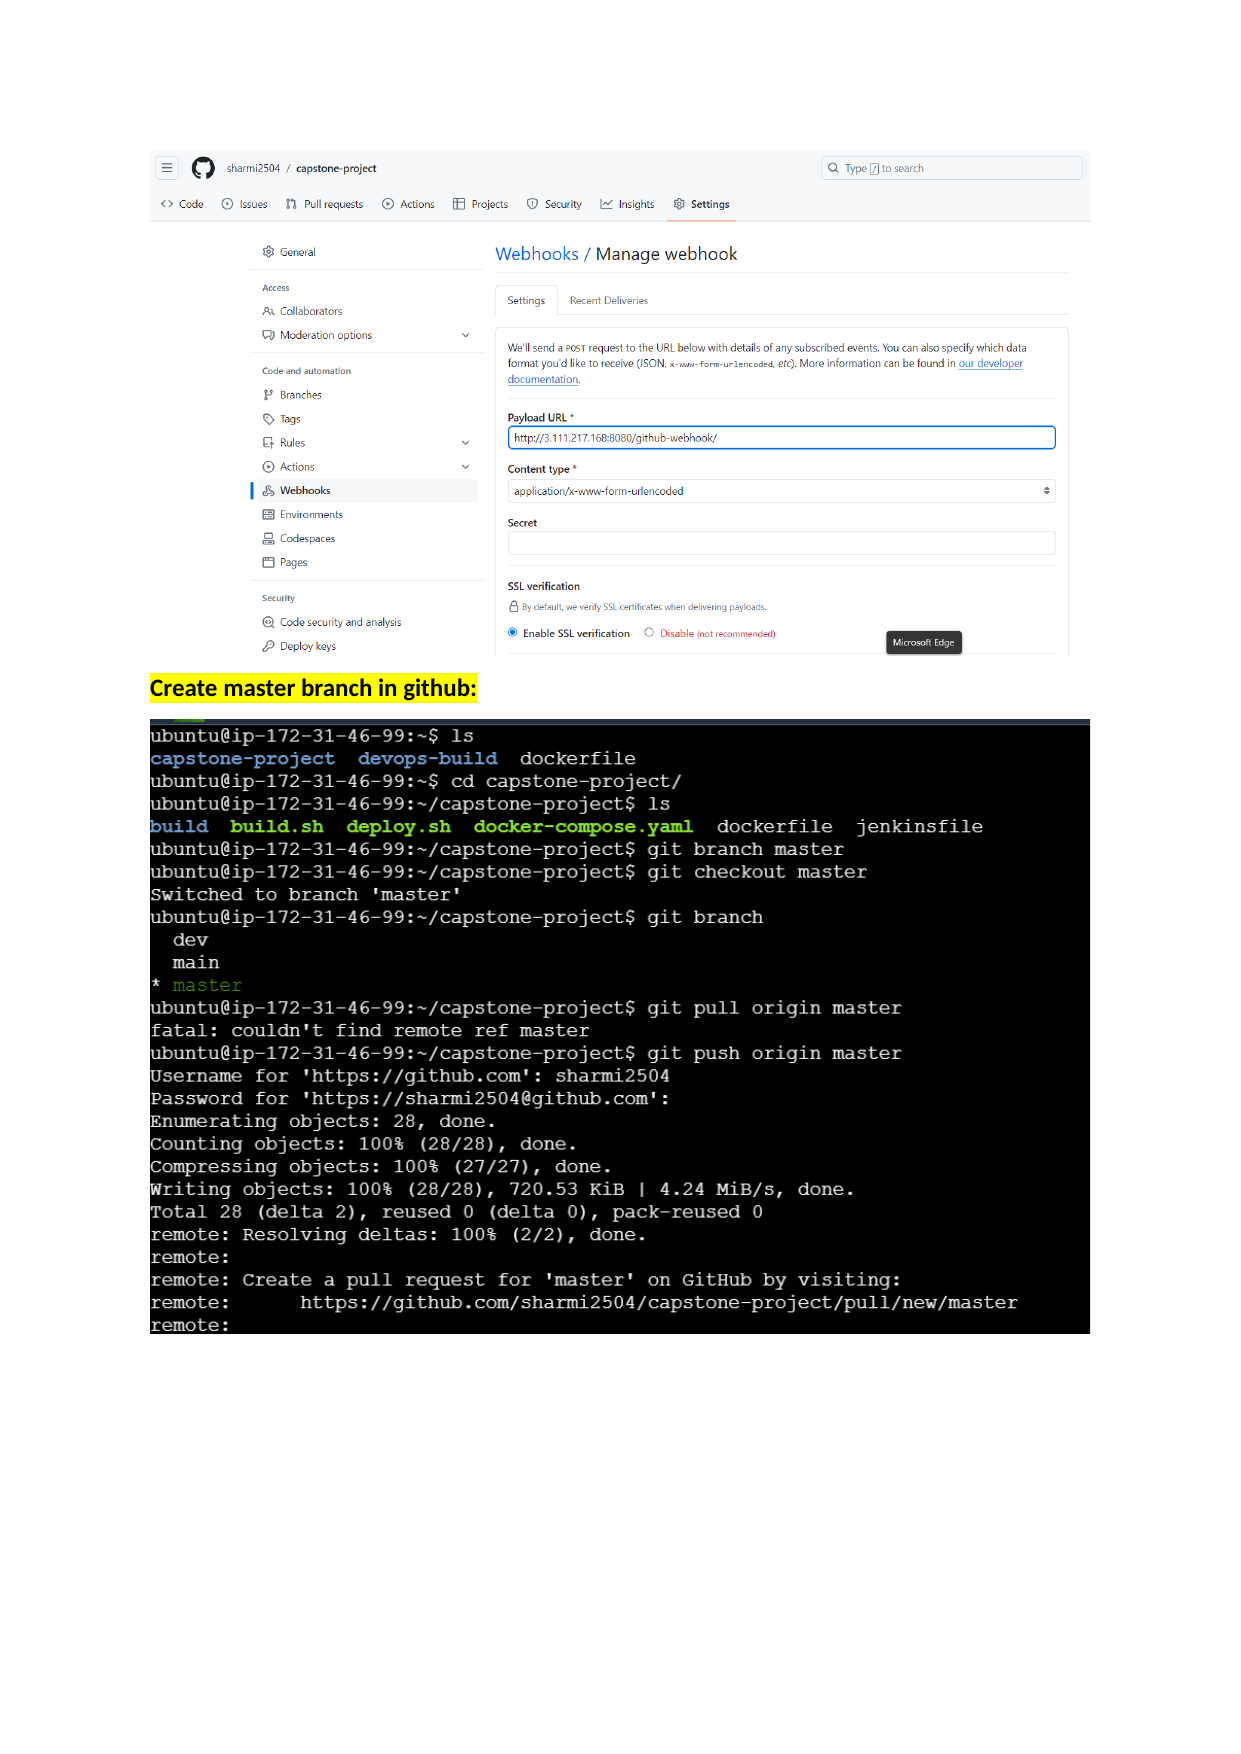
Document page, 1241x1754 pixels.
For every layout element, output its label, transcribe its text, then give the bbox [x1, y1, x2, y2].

picture [150, 150, 1091, 656]
text Create master branch in github: [150, 672, 1090, 703]
picture [150, 719, 1091, 1334]
